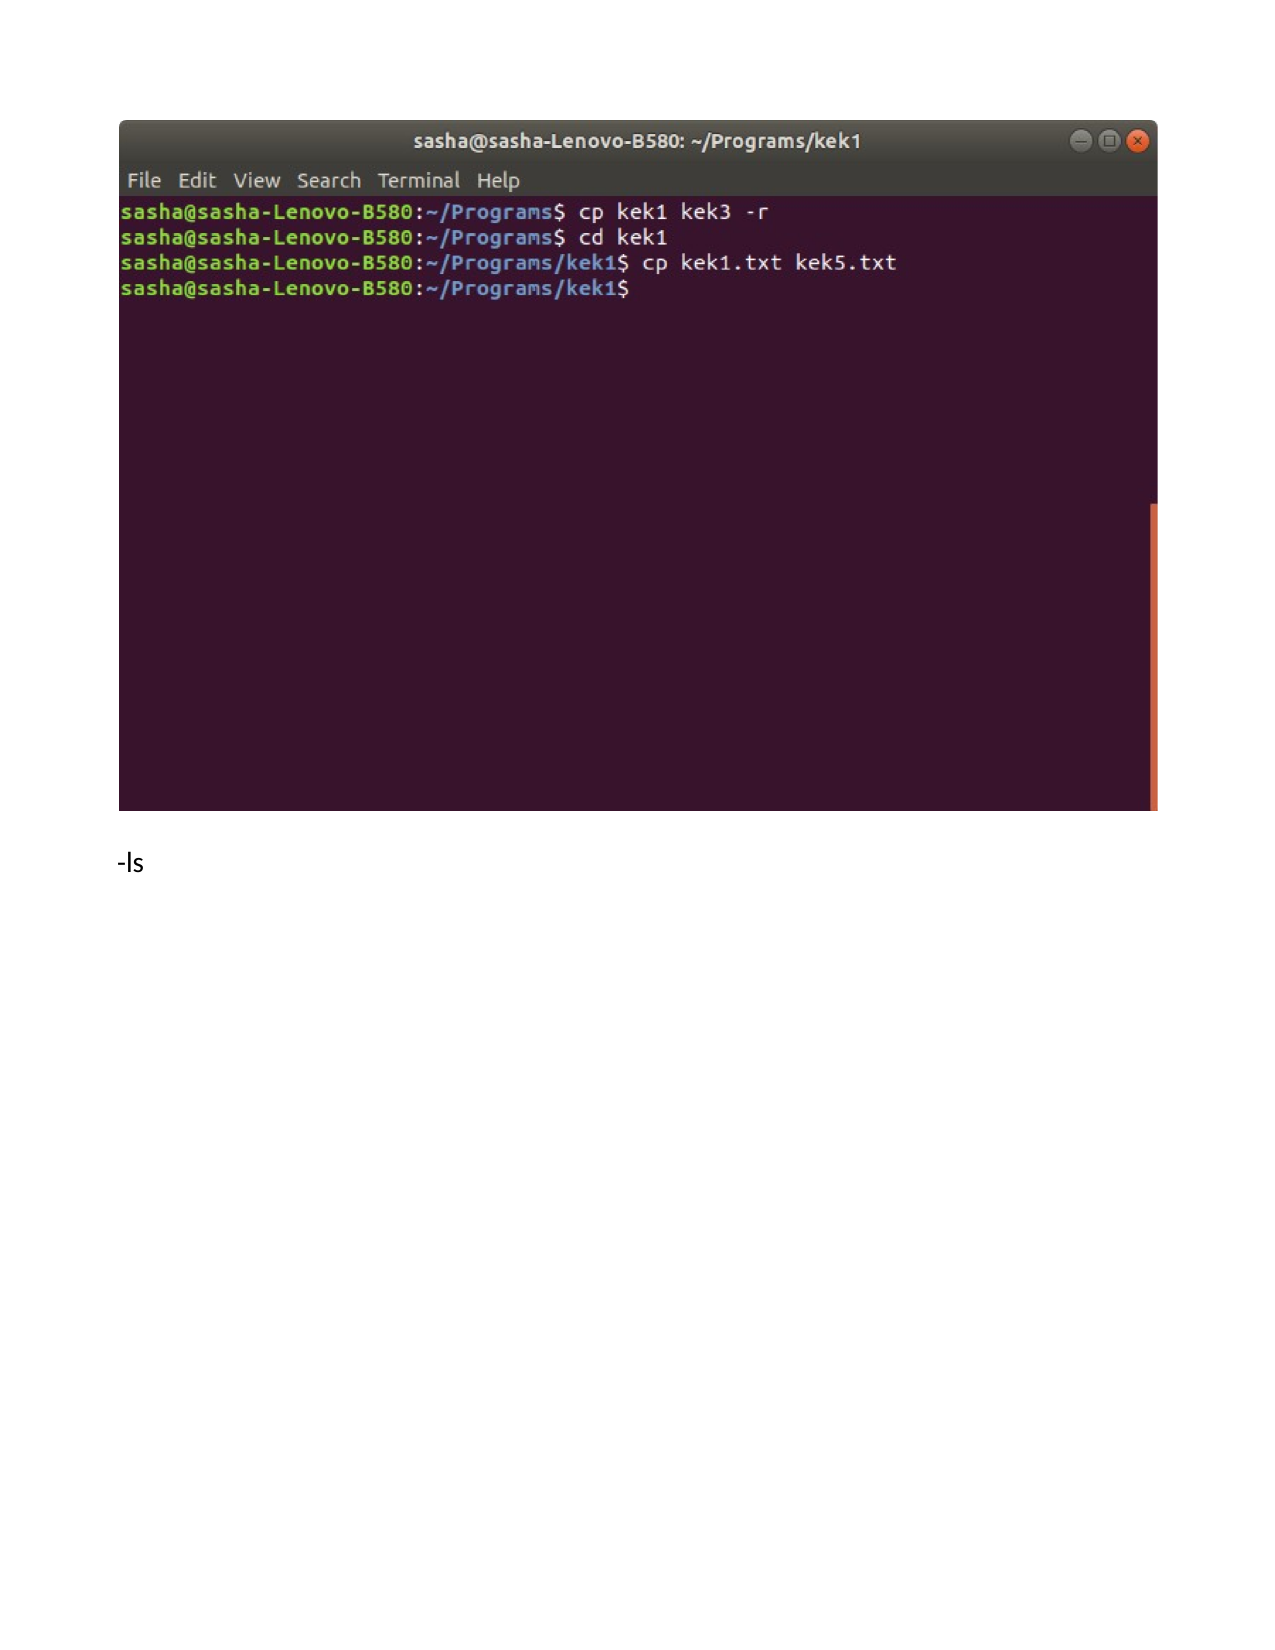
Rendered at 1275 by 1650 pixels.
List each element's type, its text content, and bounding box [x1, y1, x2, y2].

text -ls [117, 844, 1158, 880]
picture [118, 119, 1158, 811]
